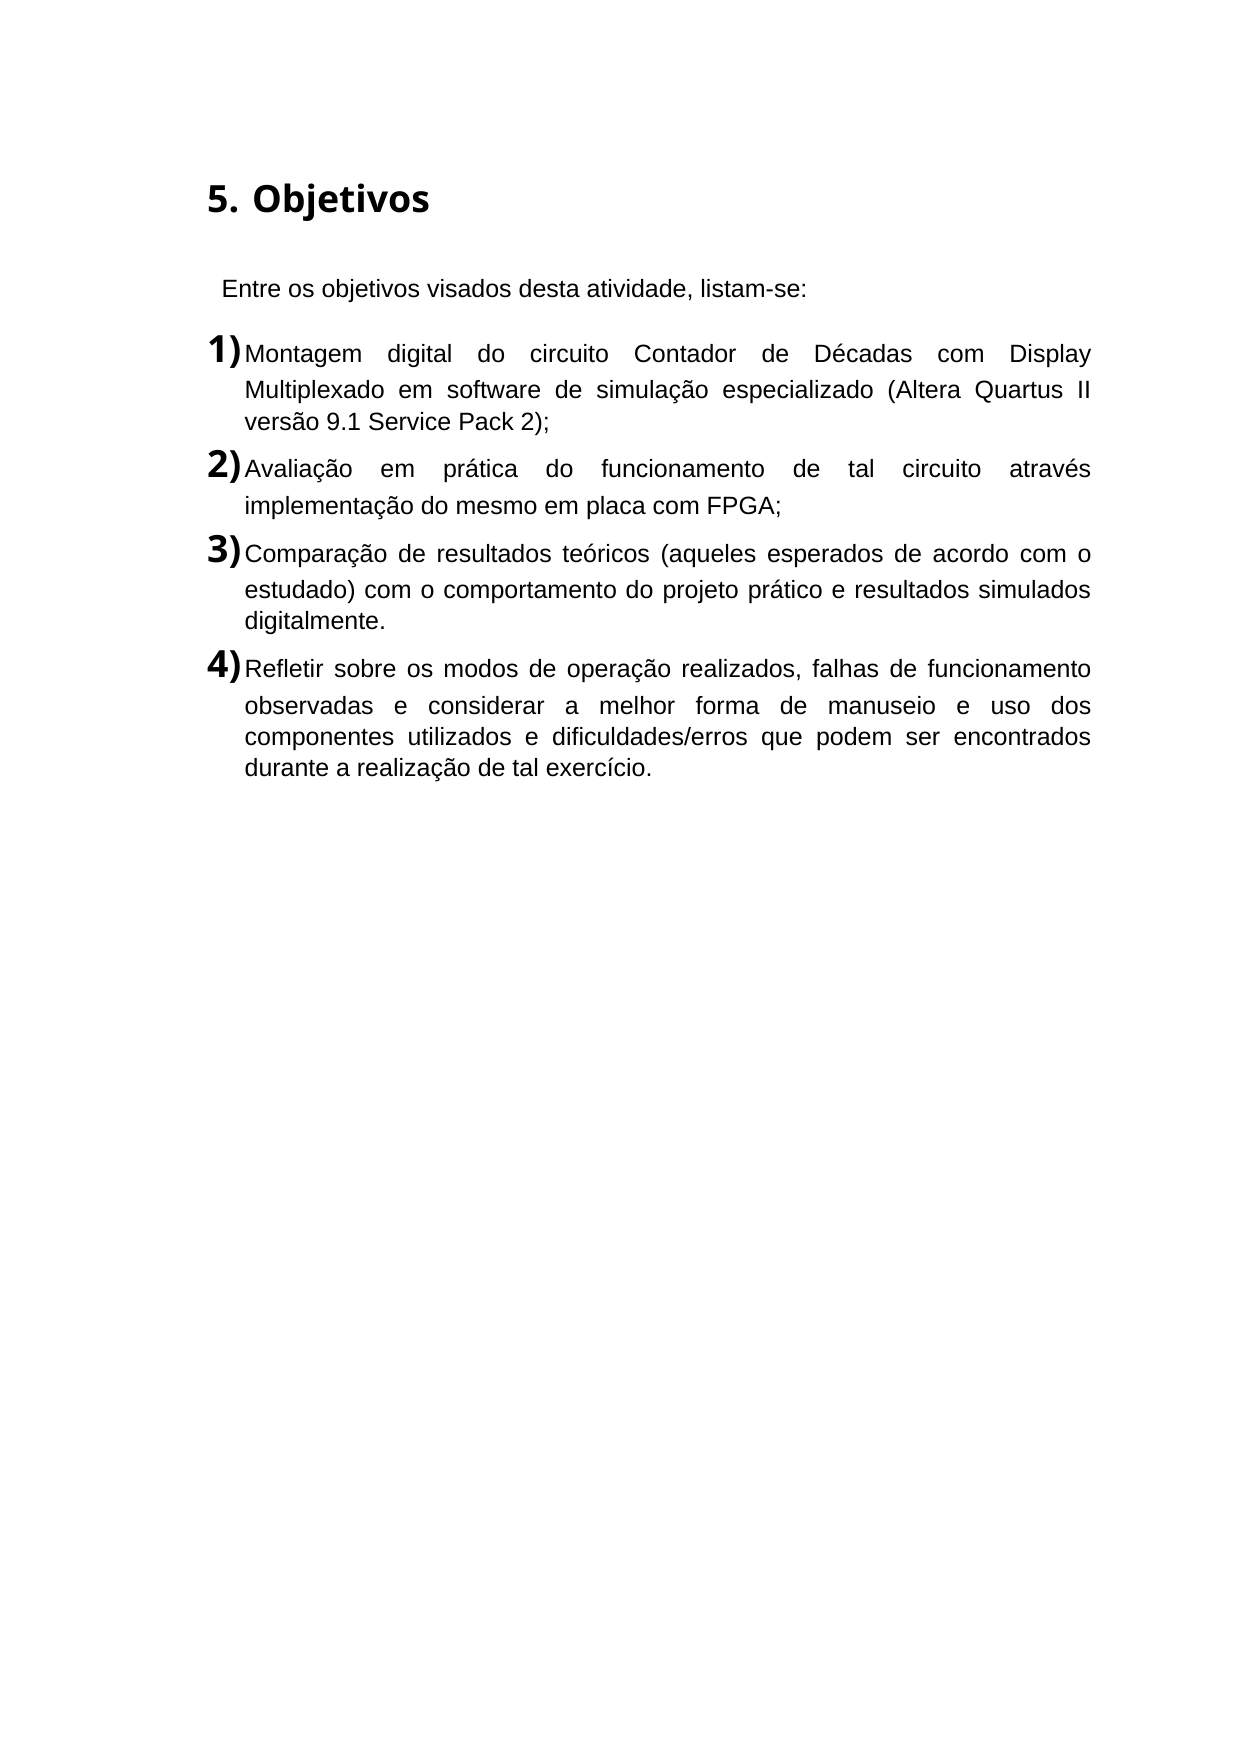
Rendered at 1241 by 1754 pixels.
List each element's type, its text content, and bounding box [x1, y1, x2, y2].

subtitle Objetivos [207, 173, 1092, 224]
list Refletir sobre os modos de operação realizados, falhas de funcionamento observadas e considerar a melhor forma de manuseio e uso dos componentes utilizados e dificuldades/erros que podem ser encontrados durante a realização de tal exercício. [207, 637, 1092, 782]
list Avaliação em prática do funcionamento de tal circuito através implementação do mesmo em placa com FPGA; [207, 438, 1092, 520]
list Comparação de resultados teóricos (aqueles esperados de acordo com o estudado) com o comportamento do projeto prático e resultados simulados digitalmente. [207, 522, 1092, 635]
list Montagem digital do circuito Contador de Décadas com Display Multiplexado em software de simulação especializado (Altera Quartus II versão 9.1 Service Pack 2); [207, 322, 1092, 435]
text Entre os objetivos visados desta atividade, listam-se: [221, 274, 1092, 303]
